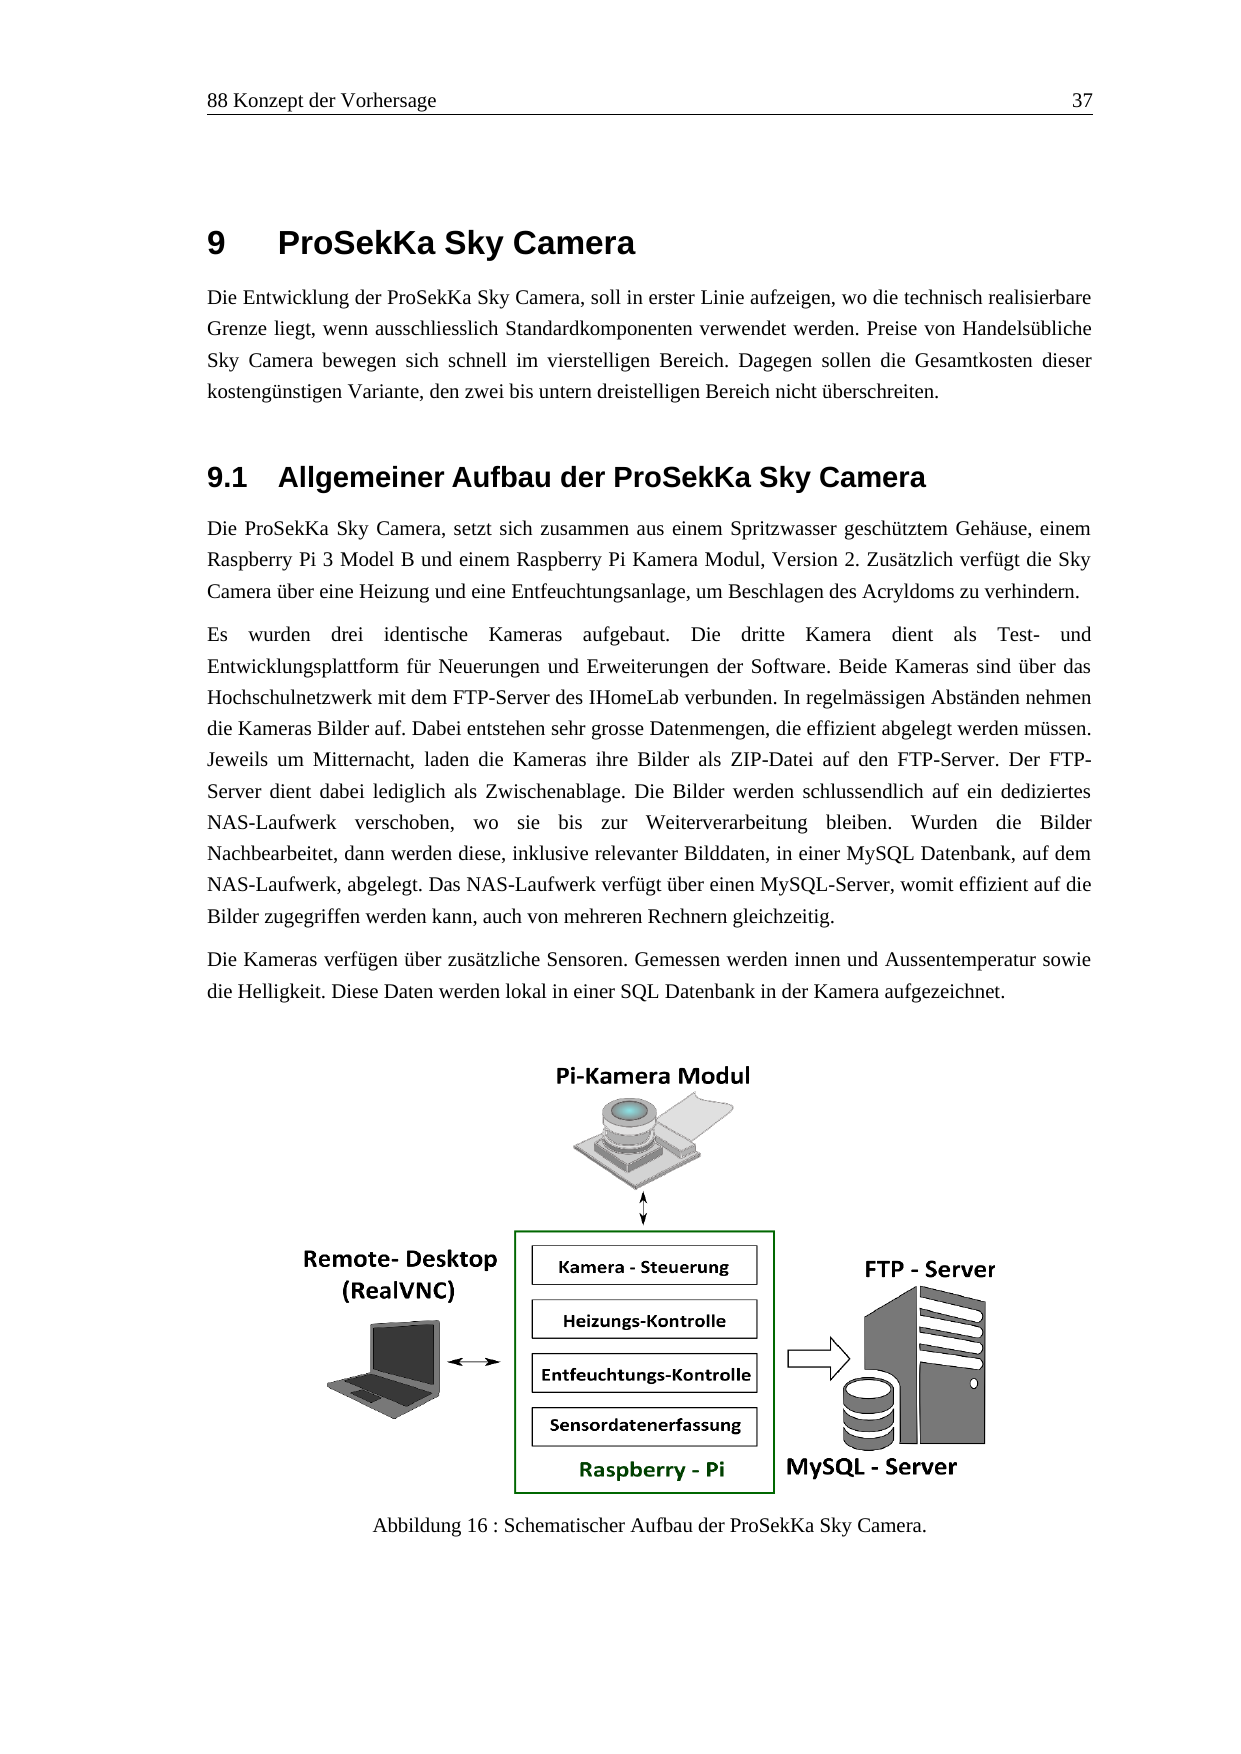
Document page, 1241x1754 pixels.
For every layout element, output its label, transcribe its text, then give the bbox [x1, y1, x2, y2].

subtitle Allgemeiner Aufbau der ProSekKa Sky Camera [207, 460, 1093, 494]
text Es wurden drei identische Kameras aufgebaut. Die dritte Kamera dient als Test- und Entwicklungsplattform für Neuerungen und Erweiterungen der Software. Beide Kameras sind über das Hochschulnetzwerk mit dem FTP-Server des IHomeLab verbunden. In regelmässigen Abständen nehmen die Kameras Bilder auf. Dabei entstehen sehr grosse Datenmengen, die effizient abgelegt werden müssen. Jeweils um Mitternacht, laden die Kameras ihre Bilder als ZIP-Datei auf den FTP-Server. Der FTP-Server dient dabei lediglich als Zwischenablage. Die Bilder werden schlussendlich auf ein dediziertes NAS-Laufwerk verschoben, wo sie bis zur Weiterverarbeitung bleiben. Wurden die Bilder Nachbearbeitet, dann werden diese, inklusive relevanter Bilddaten, in einer MySQL Datenbank, auf dem NAS-Laufwerk, abgelegt. Das NAS-Laufwerk verfügt über einen MySQL-Server, womit effizient auf die Bilder zugegriffen werden kann, auch von mehreren Rechnern gleichzeitig. [207, 622, 1093, 928]
text Die Entwicklung der ProSekKa Sky Camera, soll in erster Linie aufzeigen, wo die technisch realisierbare Grenze liegt, wenn ausschliesslich Standardkomponenten verwendet werden. Preise von Handelsübliche Sky Camera bewegen sich schnell im vierstelligen Bereich. Dagegen sollen die Gesamtkosten dieser kostengünstigen Variante, den zwei bis untern dreistelligen Bereich nicht überschreiten. [207, 285, 1093, 403]
text Die ProSekKa Sky Camera, setzt sich zusammen aus einem Spritzwasser geschütztem Gehäuse, einem Raspberry Pi 3 Model B und einem Raspberry Pi Kamera Modul, Version 2. Zusätzlich verfügt die Sky Camera über eine Heizung und eine Entfeuchtungsanlage, um Beschlagen des Acryldoms zu verhindern. [207, 516, 1093, 603]
text Abbildung 16 : Schematischer Aufbau der ProSekKa Sky Camera. [207, 1513, 1093, 1537]
picture [304, 1066, 995, 1494]
subtitle ProSekKa Sky Camera [207, 223, 1093, 261]
text Die Kameras verfügen über zusätzliche Sensoren. Gemessen werden innen und Aussentemperatur sowie die Helligkeit. Diese Daten werden lokal in einer SQL Datenbank in der Kamera aufgezeichnet. [207, 947, 1093, 1003]
